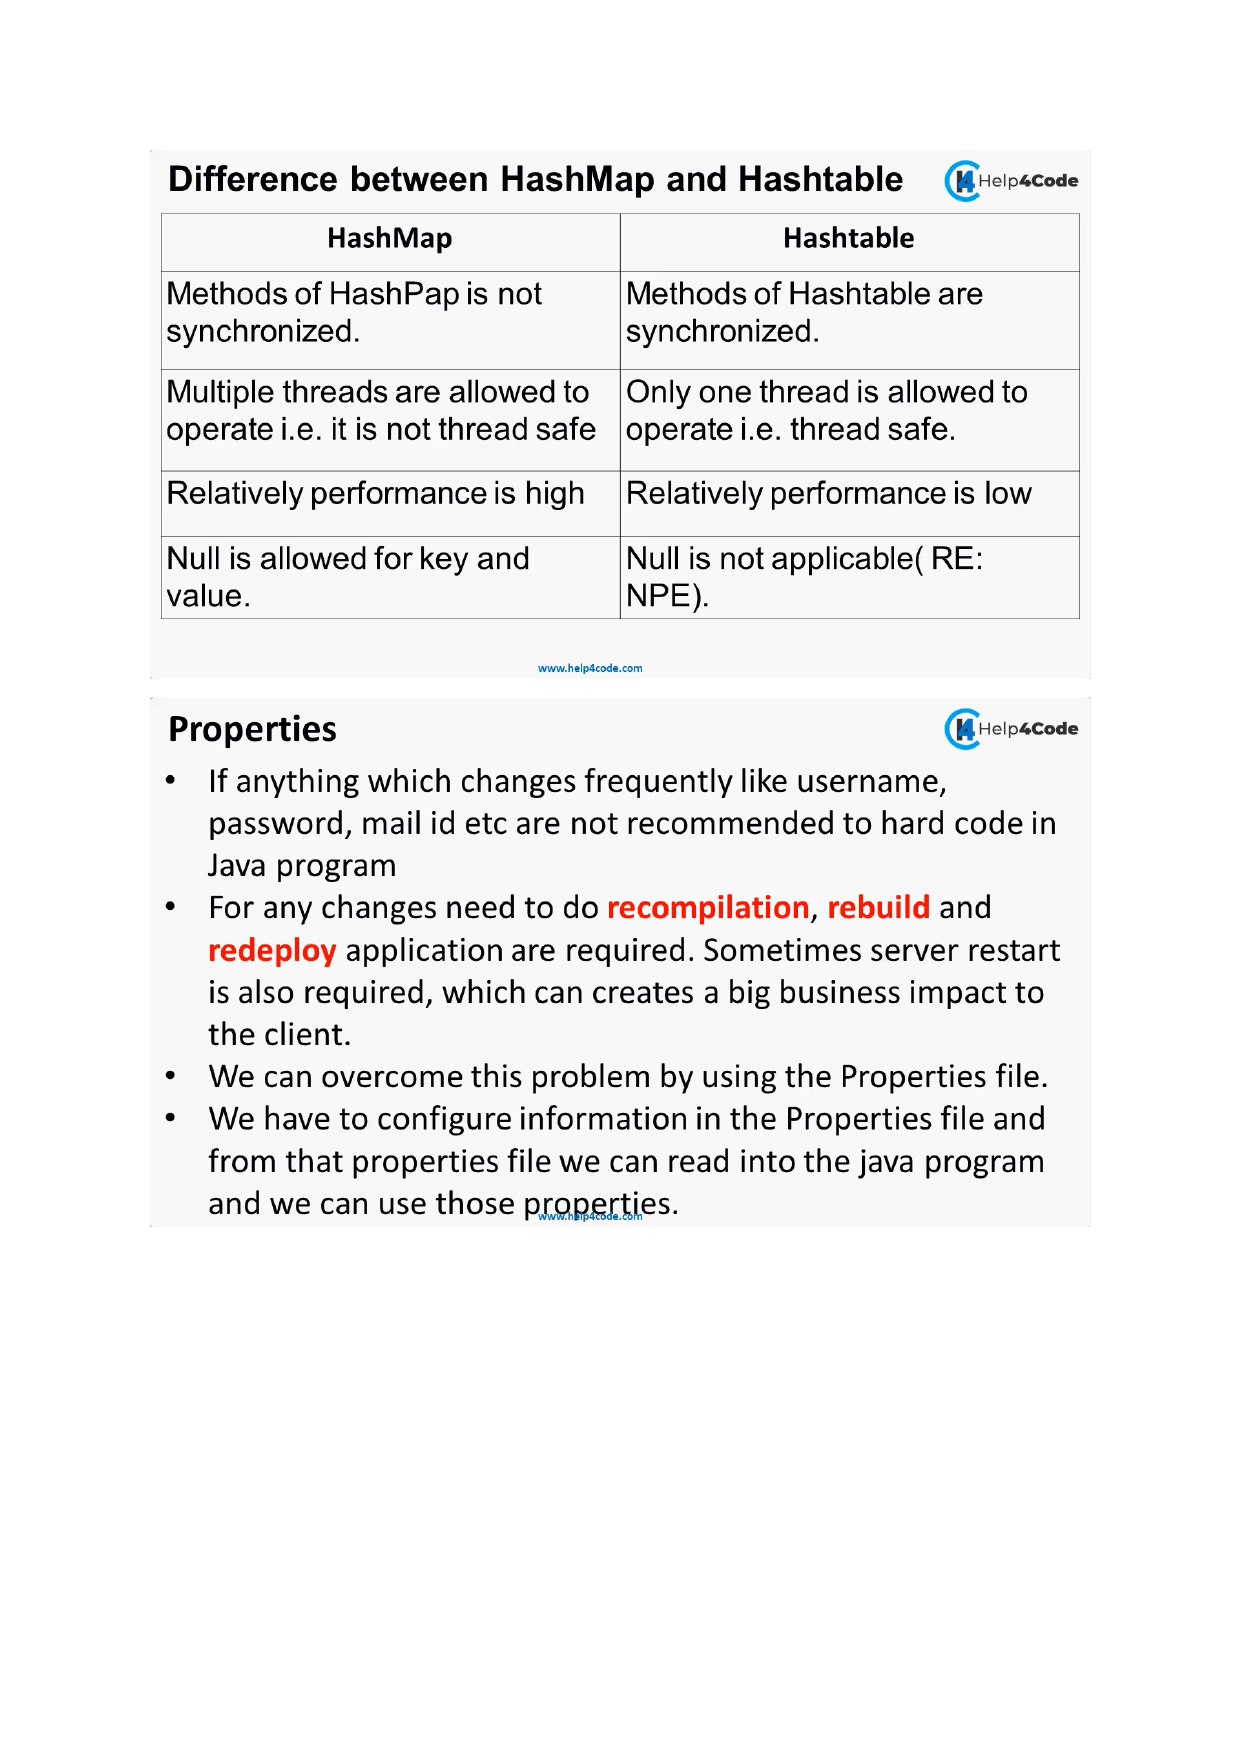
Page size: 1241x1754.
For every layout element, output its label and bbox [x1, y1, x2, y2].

picture [150, 697, 1091, 1227]
picture [150, 150, 1091, 679]
